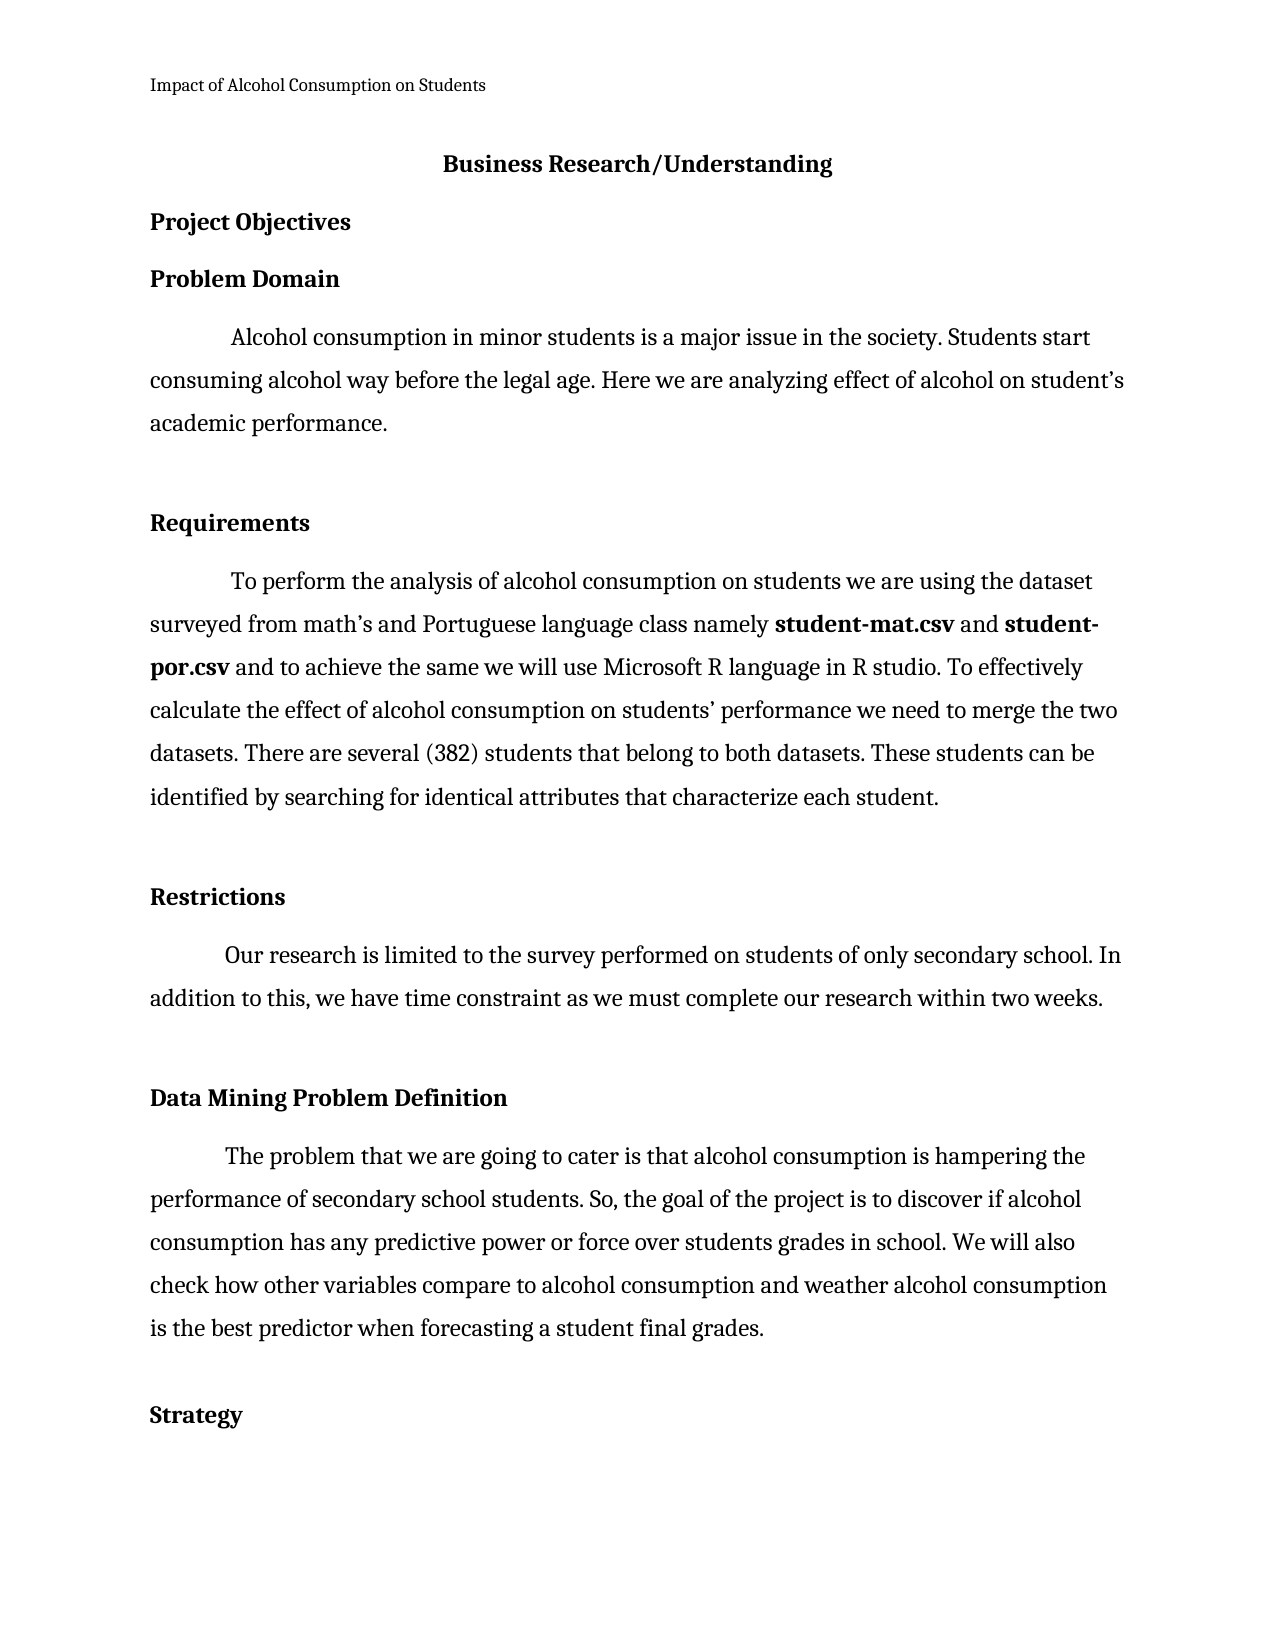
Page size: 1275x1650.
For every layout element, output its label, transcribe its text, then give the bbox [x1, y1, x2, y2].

subtitle Business Research/Understanding [150, 150, 1125, 179]
text The problem that we are going to cater is that alcohol consumption is hampering the performance of secondary school students. So, the goal of the project is to discover if alcohol consumption has any predictive power or force over students grades in school. We will also check how other variables compare to alcohol consumption and weather alcohol consumption is the best predictor when forecasting a student final grades. [150, 1142, 1125, 1343]
text Project Objectives [150, 207, 1125, 236]
text Data Mining Problem Definition [150, 1084, 1125, 1113]
text Our research is limited to the survey performed on students of only secondary school. In addition to this, we have time constraint as we must complete our research within two weeks. [150, 941, 1125, 1012]
text Strategy [150, 1401, 1125, 1429]
text Alcohol consumption in minor students is a major issue in the society. Students start consuming alcohol way before the legal age. Here we are analyzing effect of alcohol on student’s academic performance. [150, 322, 1125, 437]
text Problem Domain [150, 265, 1125, 294]
text Requirements [150, 509, 1125, 538]
text Restrictions [150, 883, 1125, 912]
text To perform the analysis of alcohol consumption on students we are using the dataset surveyed from math’s and Portuguese language class namely student-mat.csv and student-por.csv and to achieve the same we will use Microsoft R language in R studio. To effectively calculate the effect of alcohol consumption on students’ performance we need to merge the two datasets. There are several (382) students that belong to both datasets. These students can be identified by searching for identical attributes that characterize each student. [150, 567, 1125, 811]
